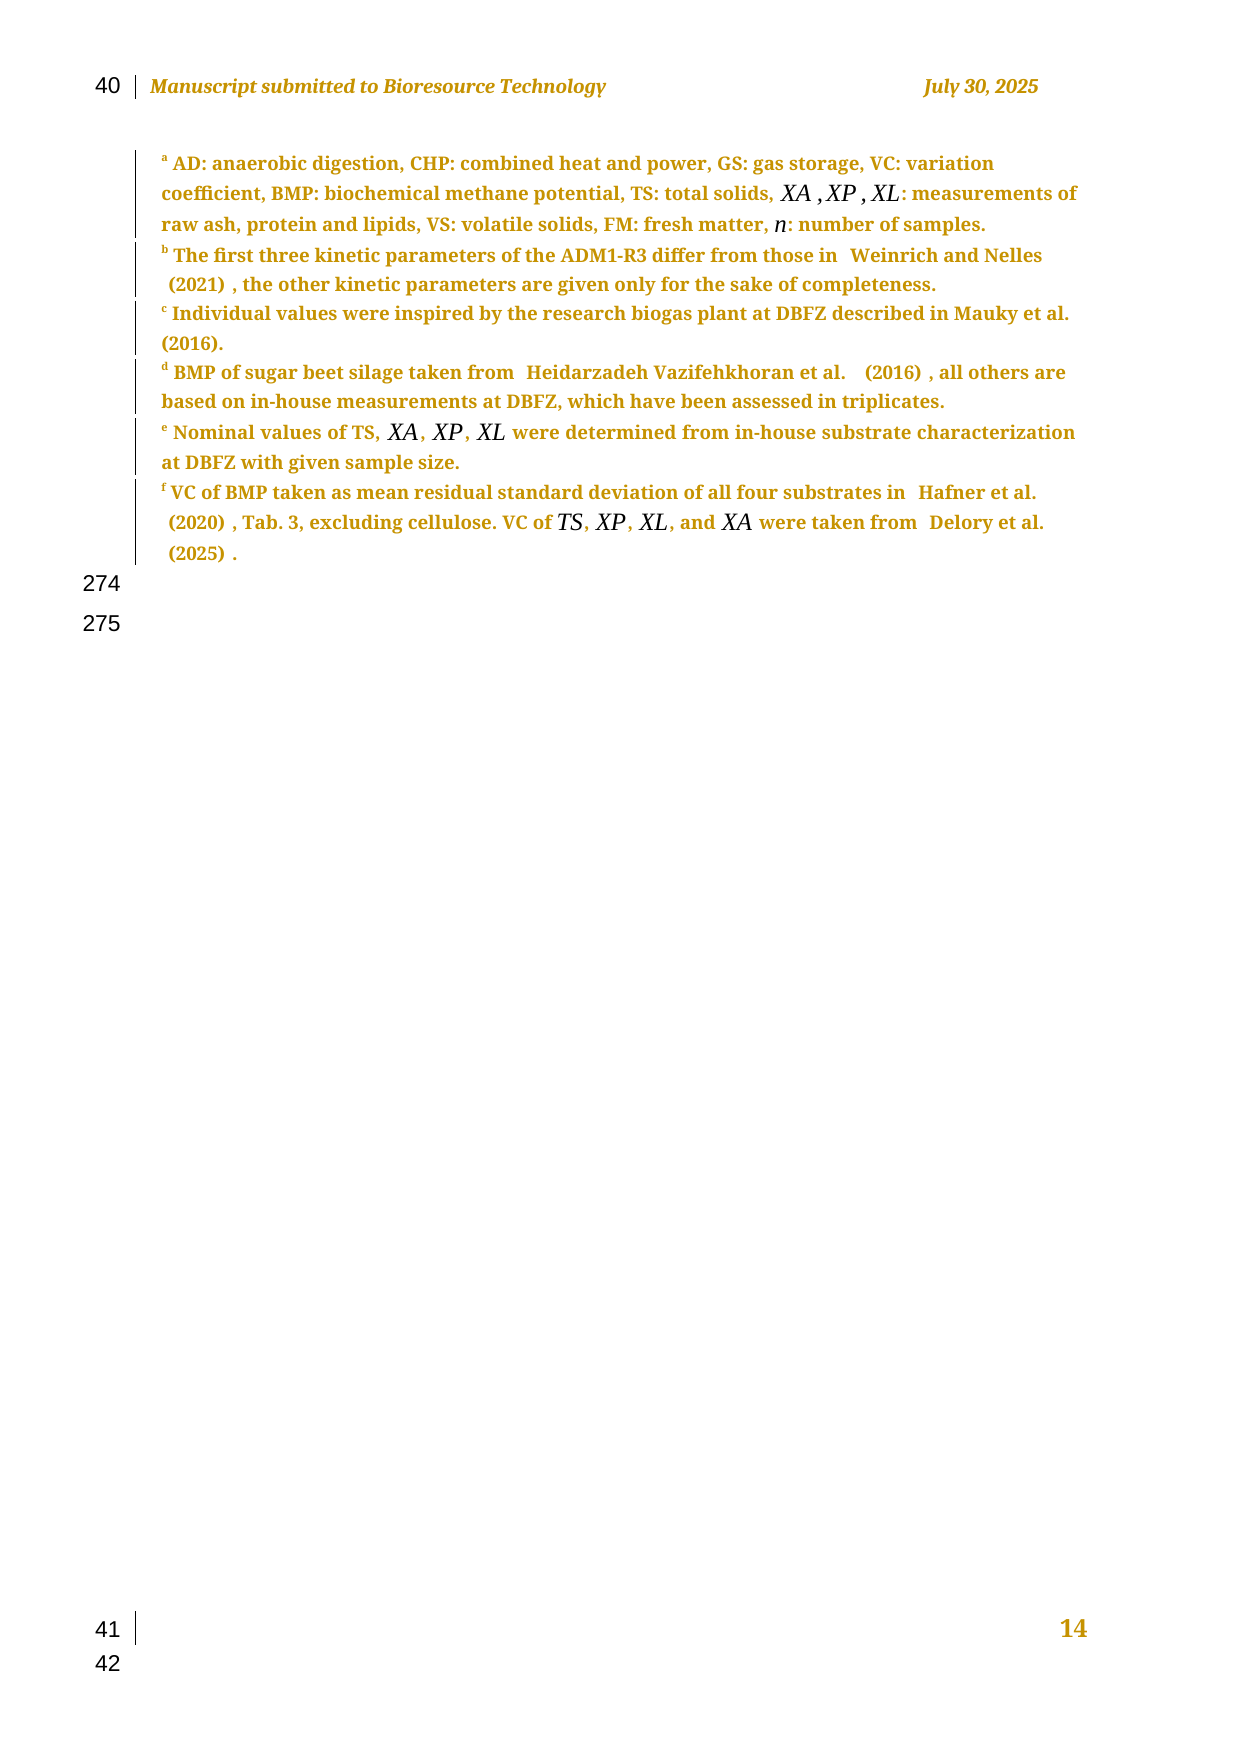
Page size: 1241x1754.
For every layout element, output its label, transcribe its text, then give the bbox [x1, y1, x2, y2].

table_cell a AD: anaerobic digestion, CHP: combined heat and power, GS: gas storage, VC: variation coefficient, BMP: biochemical methane potential, TS: total solids, : measurements of raw ash, protein and lipids, VS: volatile solids, FM: fresh matter, : number of samples. b The first three kinetic parameters of the ADM1-R3 differ from those in , the other kinetic parameters are given only for the sake of completeness. c Individual values were inspired by the research biogas plant at DBFZ described in Mauky et al. (2016). d BMP of sugar beet silage taken from , all others are based on in-house measurements at DBFZ, which have been assessed in triplicates. e Nominal values of TS, , , were determined from in-house substrate characterization at DBFZ with given sample size. f VC of BMP taken as mean residual standard deviation of all four substrates in , Tab. 3, excluding cellulose. VC of , , , and were taken from . [150, 150, 1091, 570]
